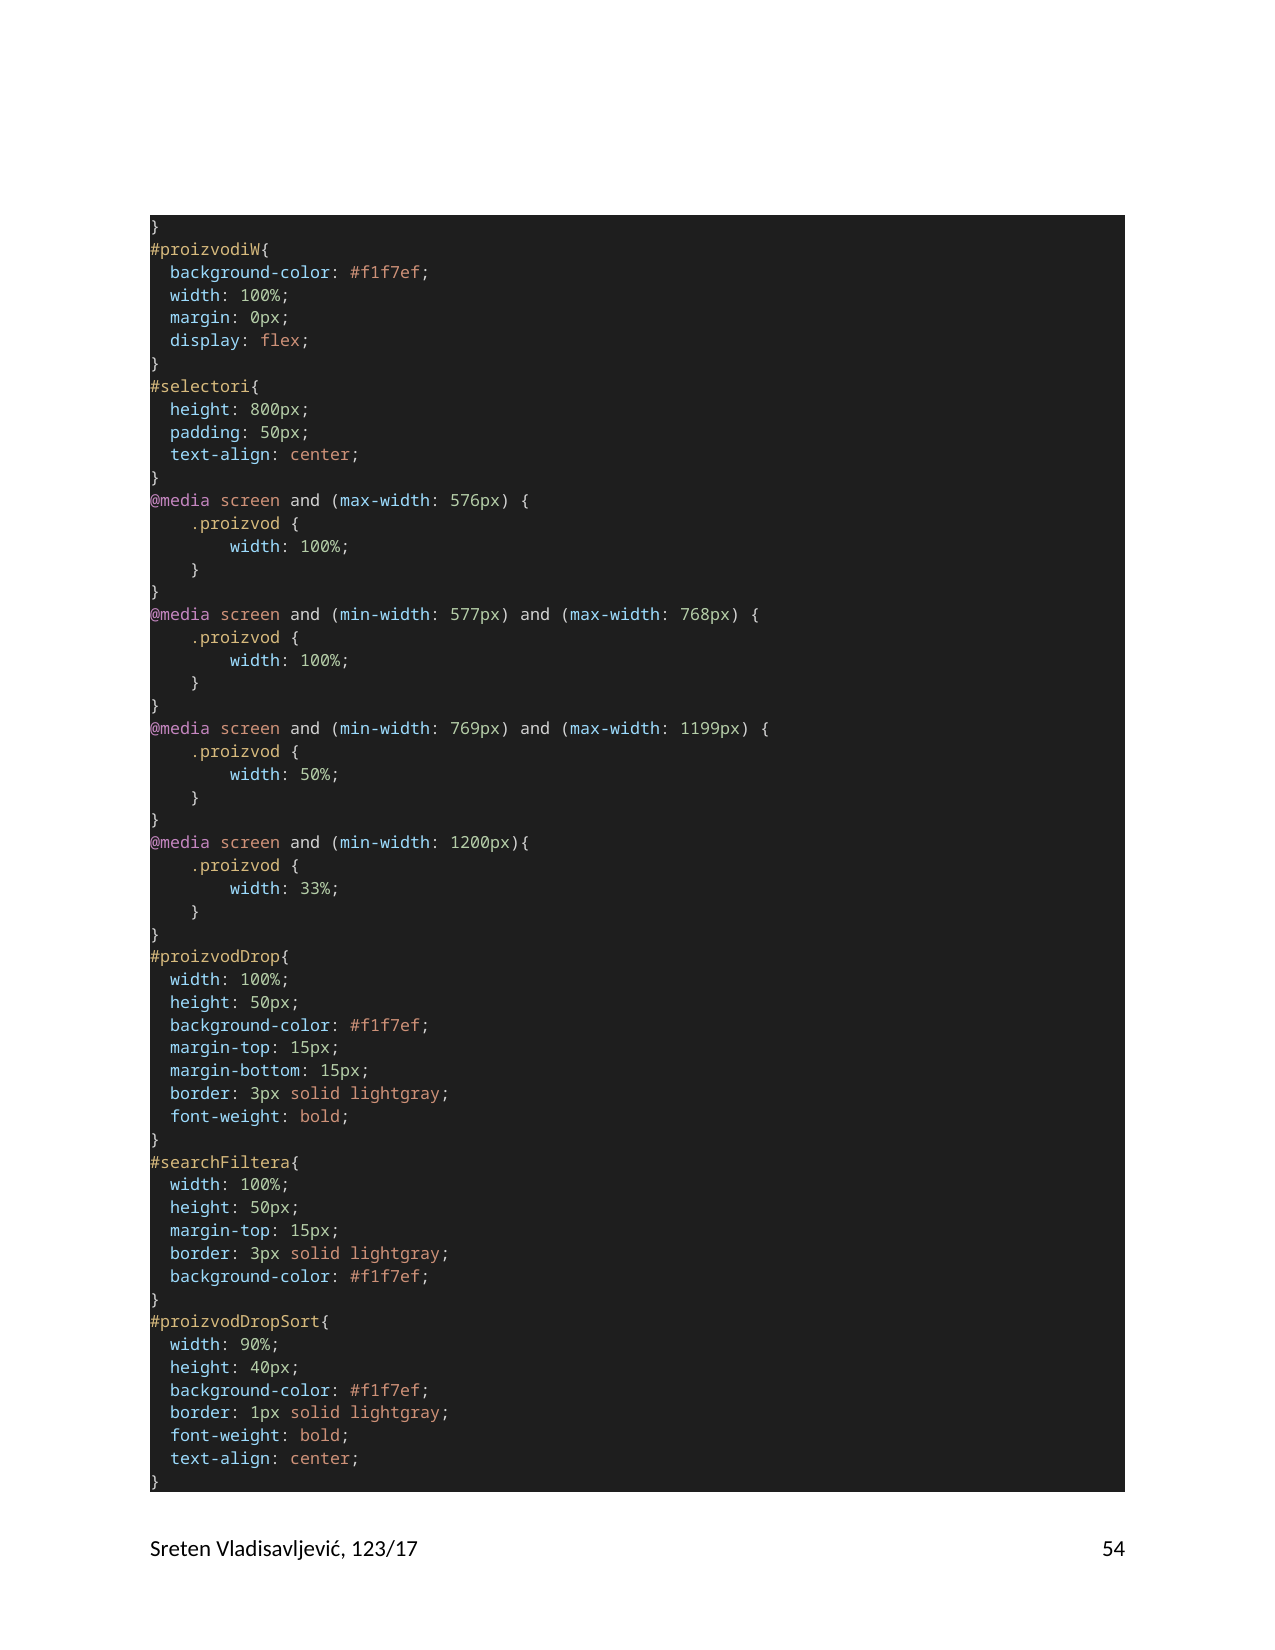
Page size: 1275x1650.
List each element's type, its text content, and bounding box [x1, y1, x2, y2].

text display: flex; [150, 329, 1125, 352]
text } [150, 466, 1125, 488]
text #proizvodDropSort{ [150, 1310, 1125, 1333]
text margin: 0px; [150, 306, 1125, 329]
text #proizvodiW{ [150, 238, 1125, 260]
text background-color: #f1f7ef; [150, 260, 1125, 283]
text .proizvod { [150, 511, 1125, 534]
text width: 100%; [150, 648, 1125, 671]
text background-color: #f1f7ef; [150, 1013, 1125, 1036]
text padding: 50px; [150, 420, 1125, 443]
text text-align: center; [150, 443, 1125, 466]
text font-weight: bold; [150, 1104, 1125, 1127]
text } [150, 557, 1125, 580]
text .proizvod { [150, 625, 1125, 648]
text margin-top: 15px; [150, 1036, 1125, 1059]
text } [150, 785, 1125, 808]
text font-weight: bold; [150, 1424, 1125, 1447]
text .proizvod { [150, 739, 1125, 762]
text } [150, 1127, 1125, 1150]
text height: 50px; [150, 990, 1125, 1013]
text height: 40px; [150, 1355, 1125, 1378]
text @media screen and (min-width: 577px) and (max-width: 768px) { [150, 603, 1125, 625]
text } [150, 580, 1125, 603]
text } [150, 1469, 1125, 1492]
text @media screen and (min-width: 769px) and (max-width: 1199px) { [150, 717, 1125, 739]
text } [150, 671, 1125, 694]
text text-align: center; [150, 1447, 1125, 1469]
text } [150, 1287, 1125, 1310]
text width: 90%; [150, 1333, 1125, 1355]
text border: 3px solid lightgray; [150, 1241, 1125, 1264]
text } [150, 694, 1125, 717]
text height: 800px; [150, 397, 1125, 420]
text } [150, 808, 1125, 831]
text } [150, 899, 1125, 922]
text height: 50px; [150, 1196, 1125, 1218]
text margin-bottom: 15px; [150, 1059, 1125, 1082]
text #selectori{ [150, 374, 1125, 397]
text .proizvod { [150, 853, 1125, 876]
text } [150, 215, 1125, 238]
text background-color: #f1f7ef; [150, 1378, 1125, 1401]
text width: 100%; [150, 534, 1125, 557]
text @media screen and (max-width: 576px) { [150, 488, 1125, 511]
text } [150, 352, 1125, 374]
text width: 100%; [150, 283, 1125, 306]
text width: 33%; [150, 876, 1125, 899]
text @media screen and (min-width: 1200px){ [150, 831, 1125, 853]
text width: 100%; [150, 968, 1125, 990]
text #proizvodDrop{ [150, 945, 1125, 968]
text #searchFiltera{ [150, 1150, 1125, 1173]
text width: 100%; [150, 1173, 1125, 1196]
text background-color: #f1f7ef; [150, 1264, 1125, 1287]
text border: 3px solid lightgray; [150, 1082, 1125, 1104]
text width: 50%; [150, 762, 1125, 785]
text margin-top: 15px; [150, 1218, 1125, 1241]
text } [150, 922, 1125, 945]
text border: 1px solid lightgray; [150, 1401, 1125, 1424]
